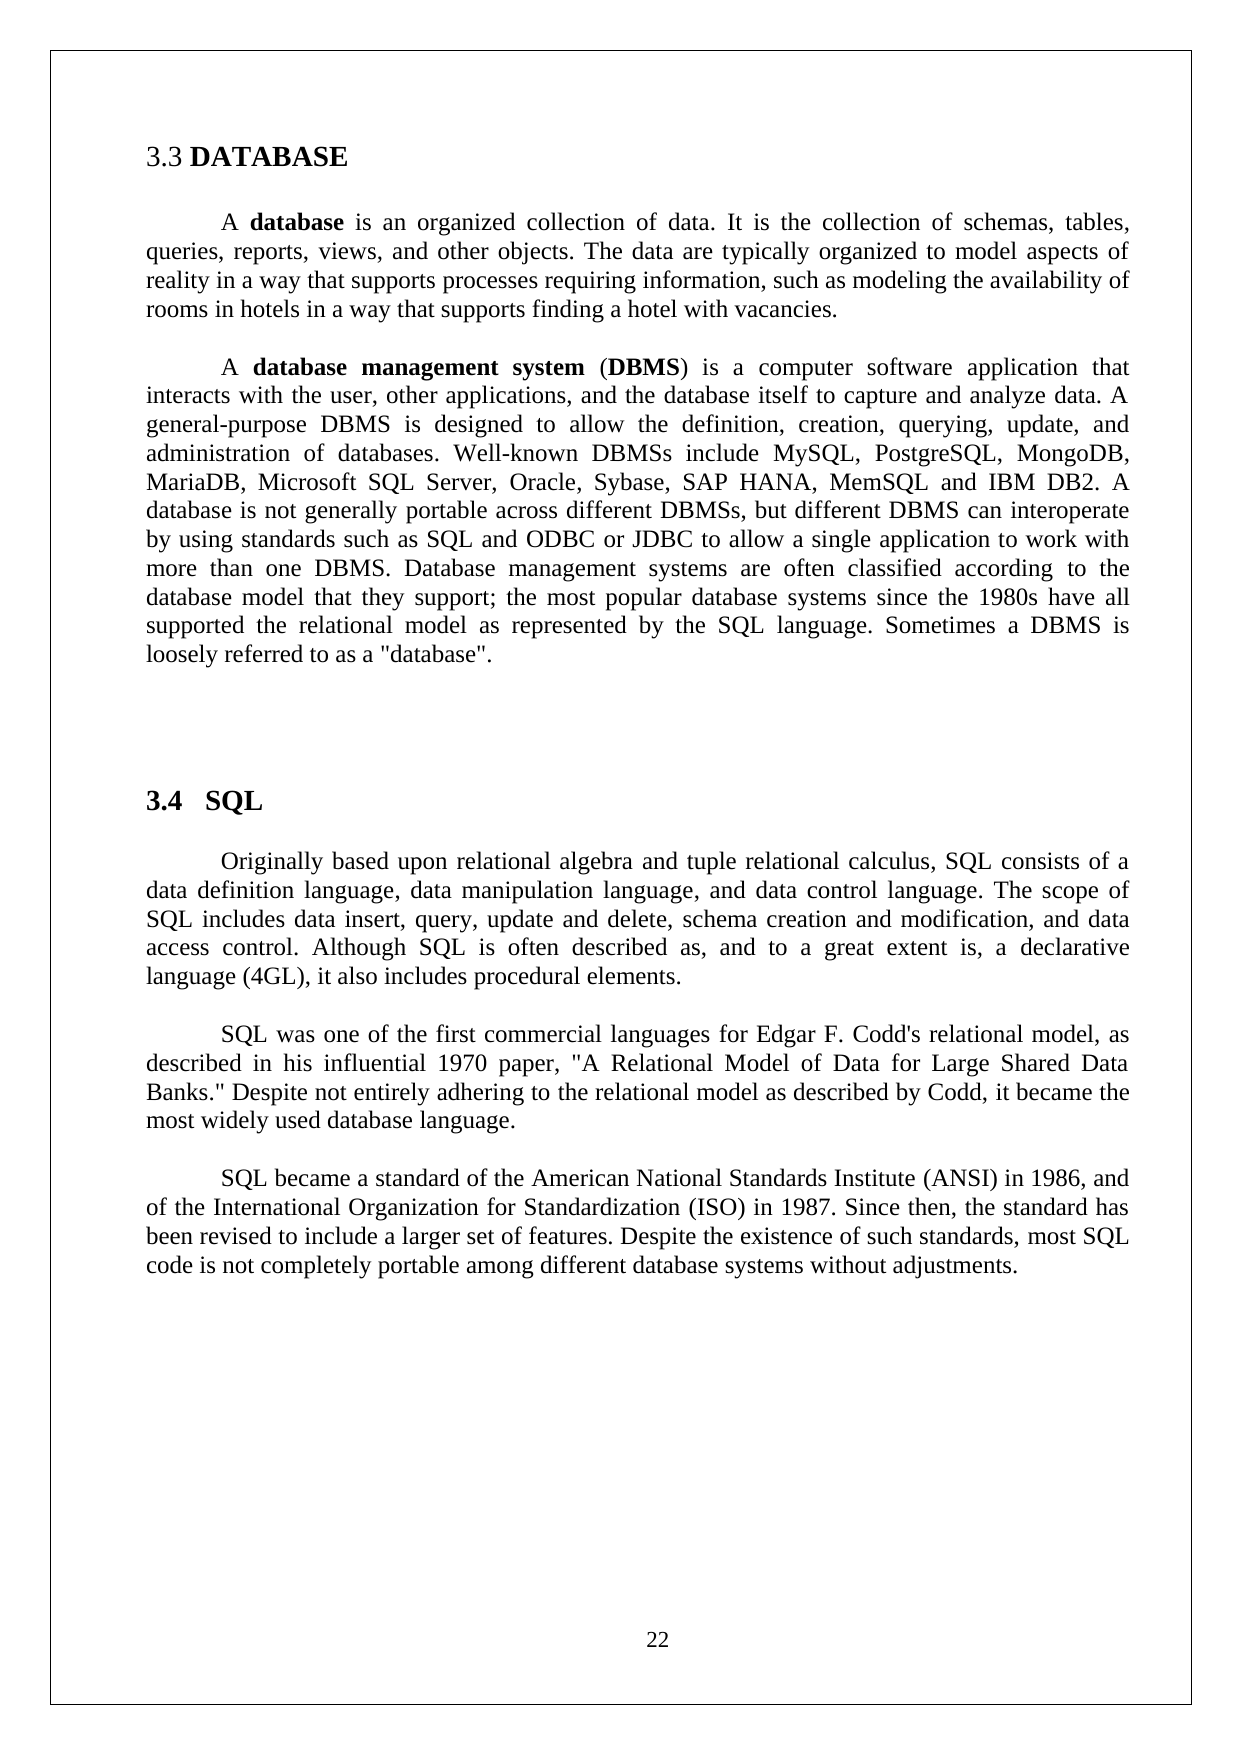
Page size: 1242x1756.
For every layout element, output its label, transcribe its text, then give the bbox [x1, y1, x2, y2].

text SQL was one of the first commercial languages for Edgar F. Codd's relational model, as described in his influential 1970 paper, "A Relational Model of Data for Large Shared Data Banks." Despite not entirely adhering to the relational model as described by Codd, it became the most widely used database language. [146, 1019, 1130, 1134]
text Originally based upon relational algebra and tuple relational calculus, SQL consists of a data definition language, data manipulation language, and data control language. The scope of SQL includes data insert, query, update and delete, schema creation and modification, and data access control. Although SQL is often described as, and to a great extent is, a declarative language (4GL), it also includes procedural elements. [146, 846, 1130, 990]
text A database management system (DBMS) is a computer software application that interacts with the user, other applications, and the database itself to capture and analyze data. A general-purpose DBMS is designed to allow the definition, creation, querying, update, and administration of databases. Well-known DBMSs include MySQL, PostgreSQL, MongoDB, MariaDB, Microsoft SQL Server, Oracle, Sybase, SAP HANA, MemSQL and IBM DB2. A database is not generally portable across different DBMSs, but different DBMS can interoperate by using standards such as SQL and ODBC or JDBC to allow a single application to work with more than one DBMS. Database management systems are often classified according to the database model that they support; the most popular database systems since the 1980s have all supported the relational model as represented by the SQL language. Sometimes a DBMS is loosely referred to as a "database". [146, 352, 1130, 668]
subtitle 3.3 DATABASE [146, 139, 1158, 173]
text A database is an organized collection of data. It is the collection of schemas, tables, queries, reports, views, and other objects. The data are typically organized to model aspects of reality in a way that supports processes requiring information, such as modeling the availability of rooms in hotels in a way that supports finding a hotel with vacancies. [146, 207, 1130, 322]
text SQL became a standard of the American National Standards Institute (ANSI) in 1986, and of the International Organization for Standardization (ISO) in 1987. Since then, the standard has been revised to include a larger set of features. Despite the existence of such standards, most SQL code is not completely portable among different database systems without adjustments. [146, 1163, 1130, 1278]
subtitle SQL [146, 783, 1158, 817]
